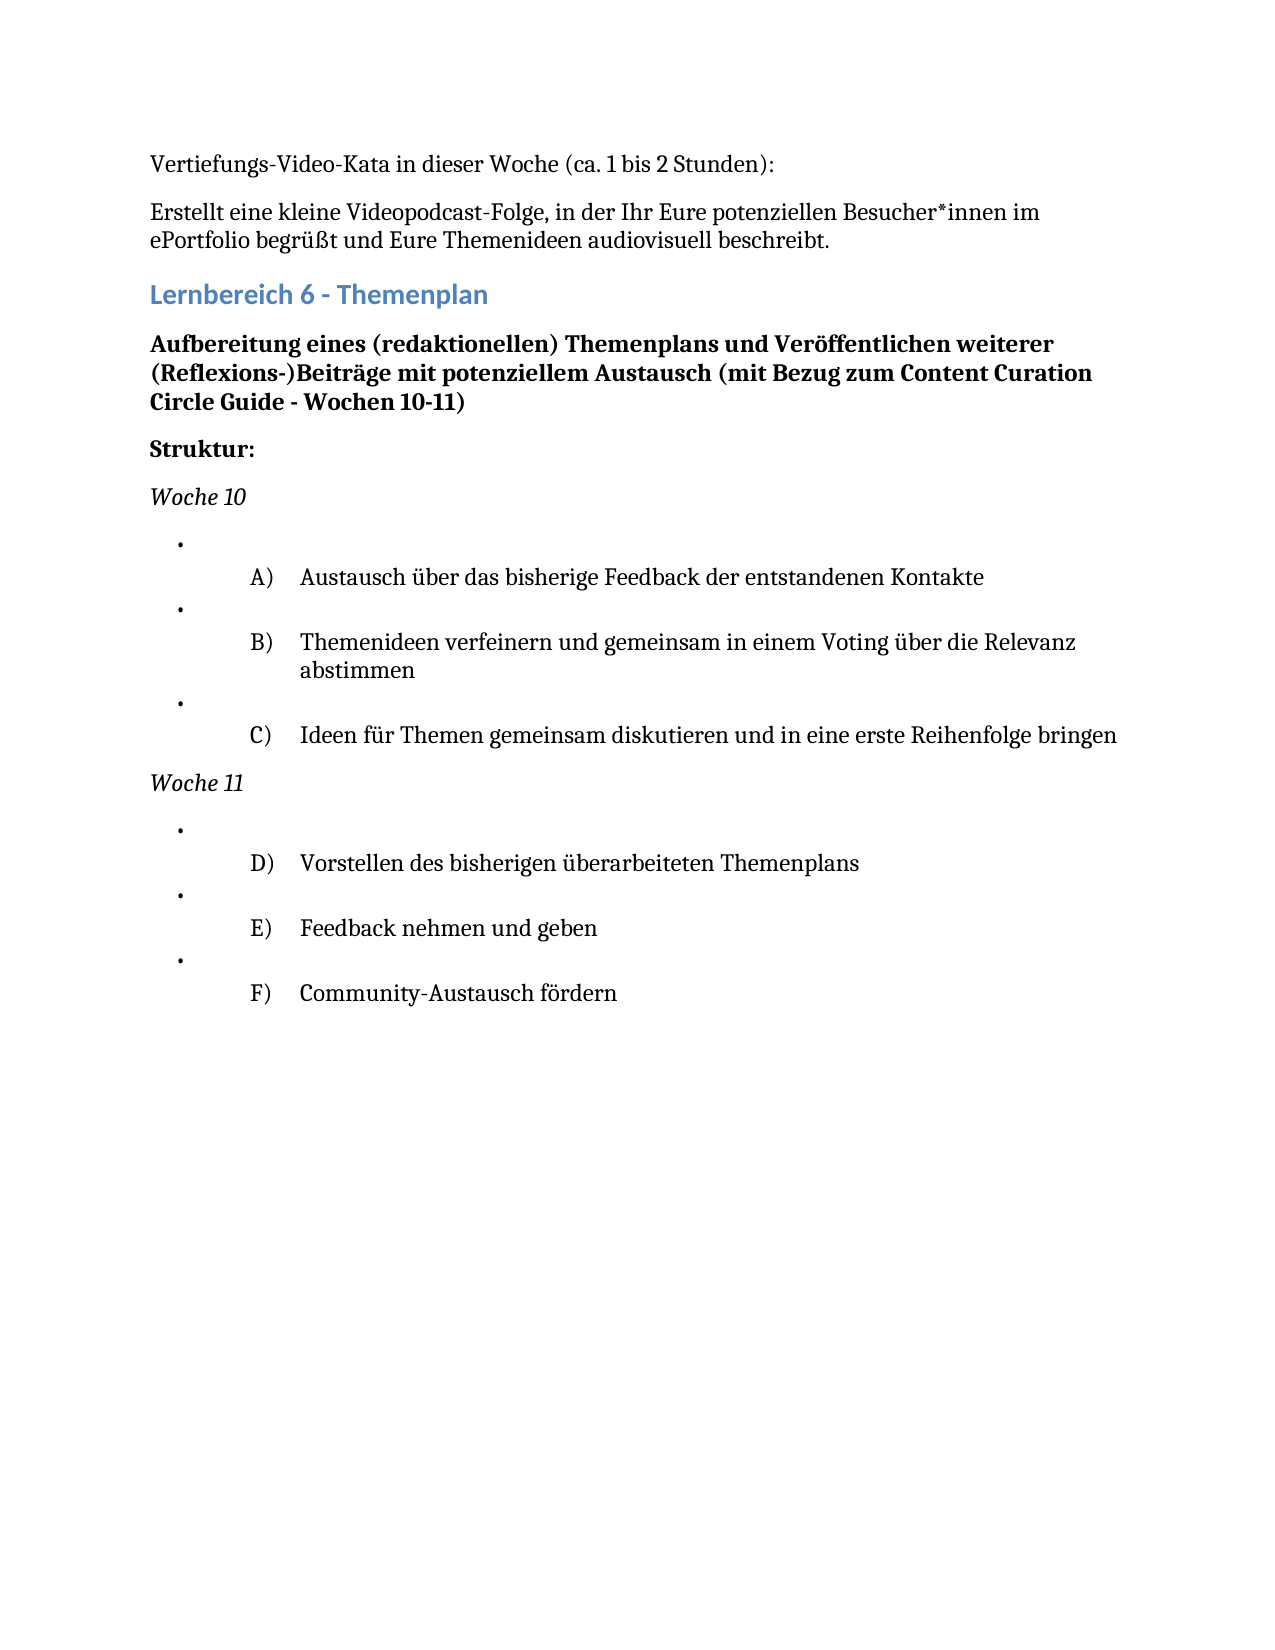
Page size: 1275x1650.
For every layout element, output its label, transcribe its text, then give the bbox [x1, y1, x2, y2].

list Themenideen verfeinern und gemeinsam in einem Voting über die Relevanz abstimmen [250, 628, 1125, 685]
list Feedback nehmen und geben [250, 914, 1125, 943]
text Woche 10 [150, 483, 1125, 511]
text Vertiefungs-Video-Kata in dieser Woche (ca. 1 bis 2 Stunden): [150, 150, 1125, 179]
list Ideen für Themen gemeinsam diskutieren und in eine erste Reihenfolge bringen [250, 721, 1125, 750]
list Community-Austausch fördern [250, 979, 1125, 1008]
text Struktur: [150, 435, 1125, 464]
text Erstellt eine kleine Videopodcast-Folge, in der Ihr Eure potenziellen Besucher*innen im ePortfolio begrüßt und Eure Themenideen audiovisuell beschreibt. [150, 197, 1125, 255]
list Vorstellen des bisherigen überarbeiteten Themenplans [250, 849, 1125, 878]
subtitle Lernbereich 6 - Themenplan [150, 276, 1125, 311]
text Aufbereitung eines (redaktionellen) Themenplans und Veröffentlichen weiterer (Reflexions-)Beiträge mit potenziellem Austausch (mit Bezug zum Content Curation Circle Guide - Wochen 10-11) [150, 330, 1125, 416]
text Woche 11 [150, 769, 1125, 798]
list Austausch über das bisherige Feedback der entstandenen Kontakte [250, 563, 1125, 591]
